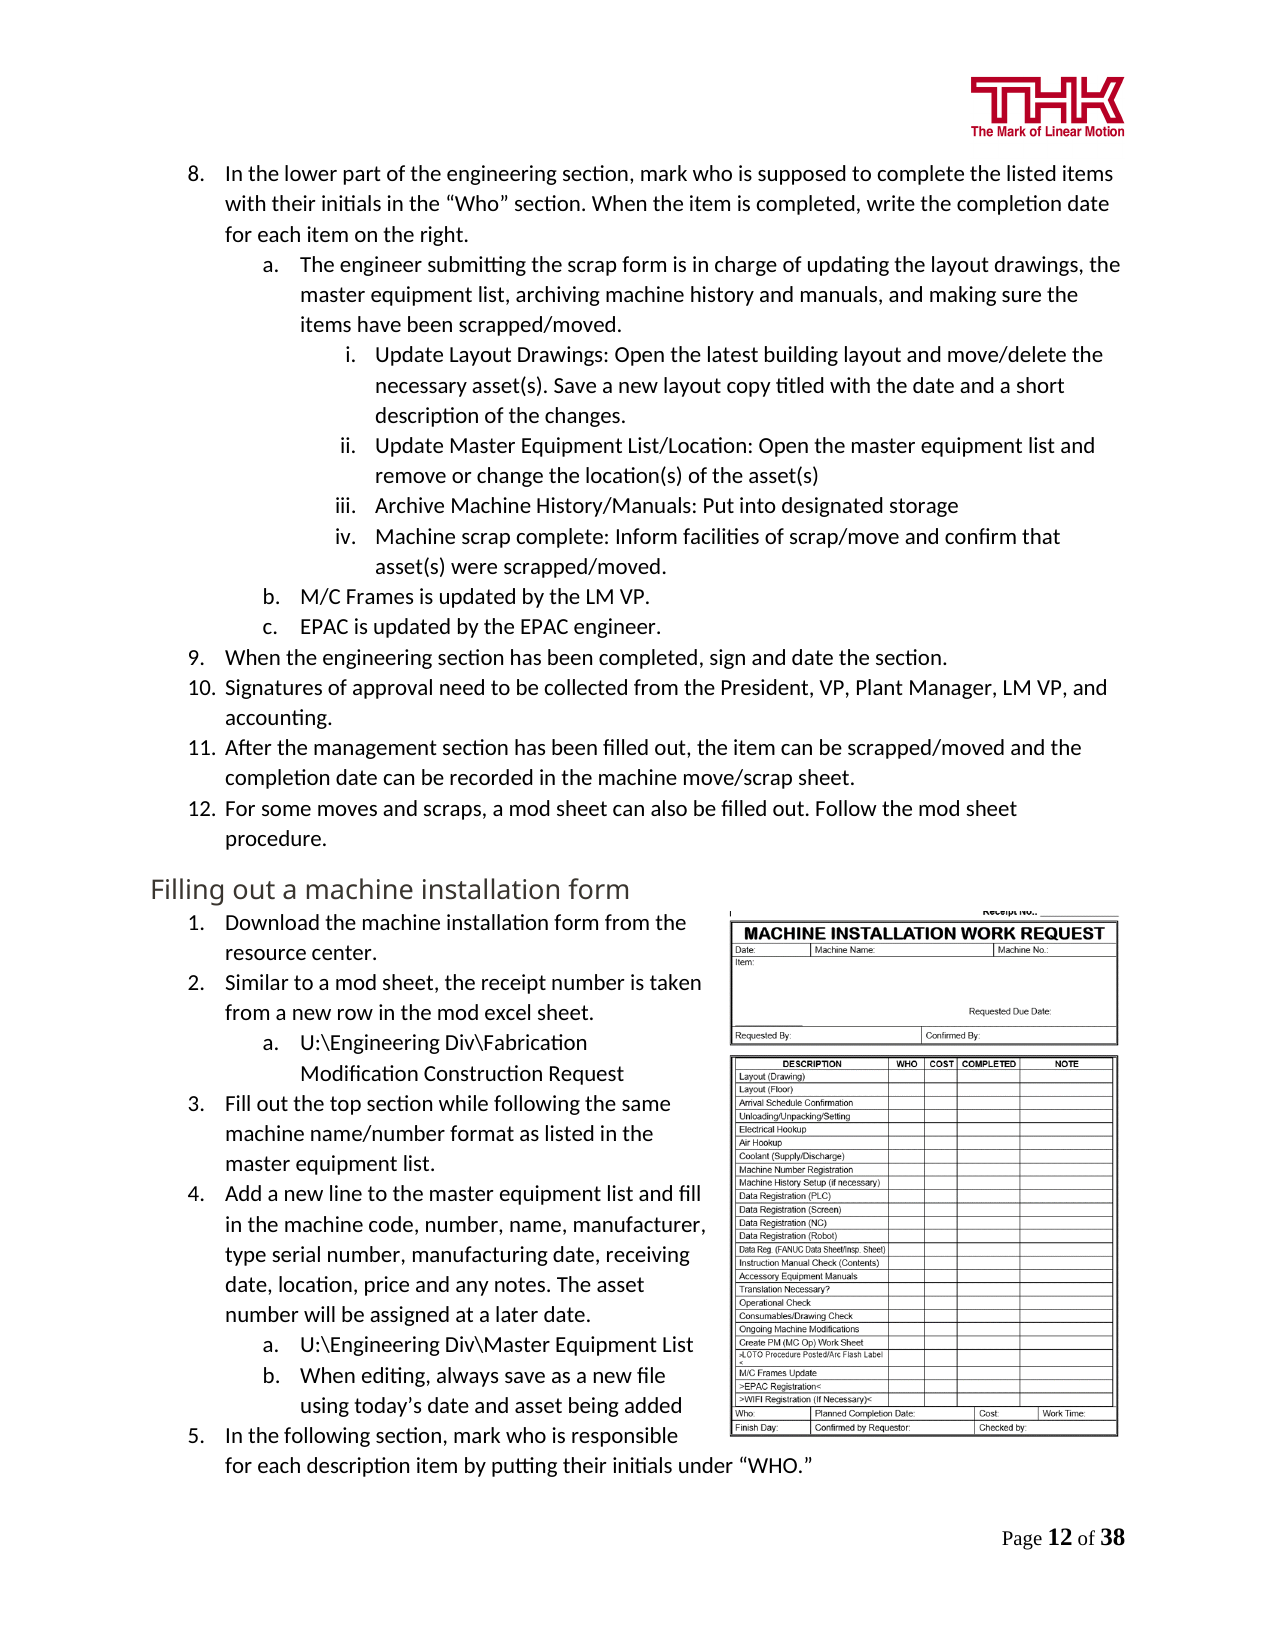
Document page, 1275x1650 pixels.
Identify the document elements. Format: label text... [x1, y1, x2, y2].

list M/C Frames is updated by the LM VP. [262, 582, 1125, 610]
list Add a new line to the master equipment list and fill in the machine code, number, name, manufacturer, type serial number, manufacturing date, receiving date, location, price and any notes. The asset number will be assigned at a later date. [187, 1179, 725, 1328]
list U:\Engineering Div\Master Equipment List [262, 1331, 725, 1359]
list Similar to a mod sheet, the receipt number is taken from a new row in the mod excel sheet. [187, 968, 725, 1026]
list Signatures of approval need to be collected from the President, VP, Plant Manager, LM VP, and accounting. [187, 673, 1125, 731]
picture [725, 911, 1125, 1440]
list Download the machine installation form from the resource center. [187, 908, 1125, 966]
list When the engineering section has been completed, sign and date the section. [187, 643, 1125, 671]
list Machine scrap complete: Inform facilities of scrap/move and confirm that asset(s) were scrapped/moved. [356, 522, 1125, 580]
list Archive Machine History/Manuals: Put into designated storage [356, 492, 1125, 520]
list EPAC is updated by the EPAC engineer. [262, 612, 1125, 641]
list Update Layout Drawings: Open the latest building layout and move/delete the necessary asset(s). Save a new layout copy titled with the date and a short description of the changes. [356, 341, 1125, 429]
list After the management section has been filled out, the item can be scrapped/moved and the completion date can be recorded in the machine move/scrap sheet. [187, 733, 1125, 792]
list For some moves and scraps, a mod sheet can also be filled out. Follow the mod sheet procedure. [187, 794, 1125, 852]
list The engineer submitting the scrap form is in charge of updating the layout drawings, the master equipment list, archiving machine history and manuals, and making sure the items have been scrapped/moved. [262, 250, 1125, 338]
subtitle Filling out a machine installation form [150, 871, 1125, 908]
list U:\Engineering Div\Fabrication Modification Construction Request [262, 1028, 725, 1087]
list Fill out the top section while following the same machine name/number format as listed in the master equipment list. [187, 1089, 725, 1177]
picture [969, 75, 1125, 159]
list When editing, always save as a new file using today’s date and asset being added [262, 1361, 725, 1419]
list Update Master Equipment List/Location: Open the master equipment list and remove or change the location(s) of the asset(s) [356, 431, 1125, 489]
list In the lower part of the engineering section, mark who is supposed to complete the listed items with their initials in the “Who” section. When the item is completed, write the completion date for each item on the right. [187, 159, 1125, 248]
list In the following section, mark who is responsible for each description item by putting their initials under “WHO.” [187, 1421, 1125, 1479]
